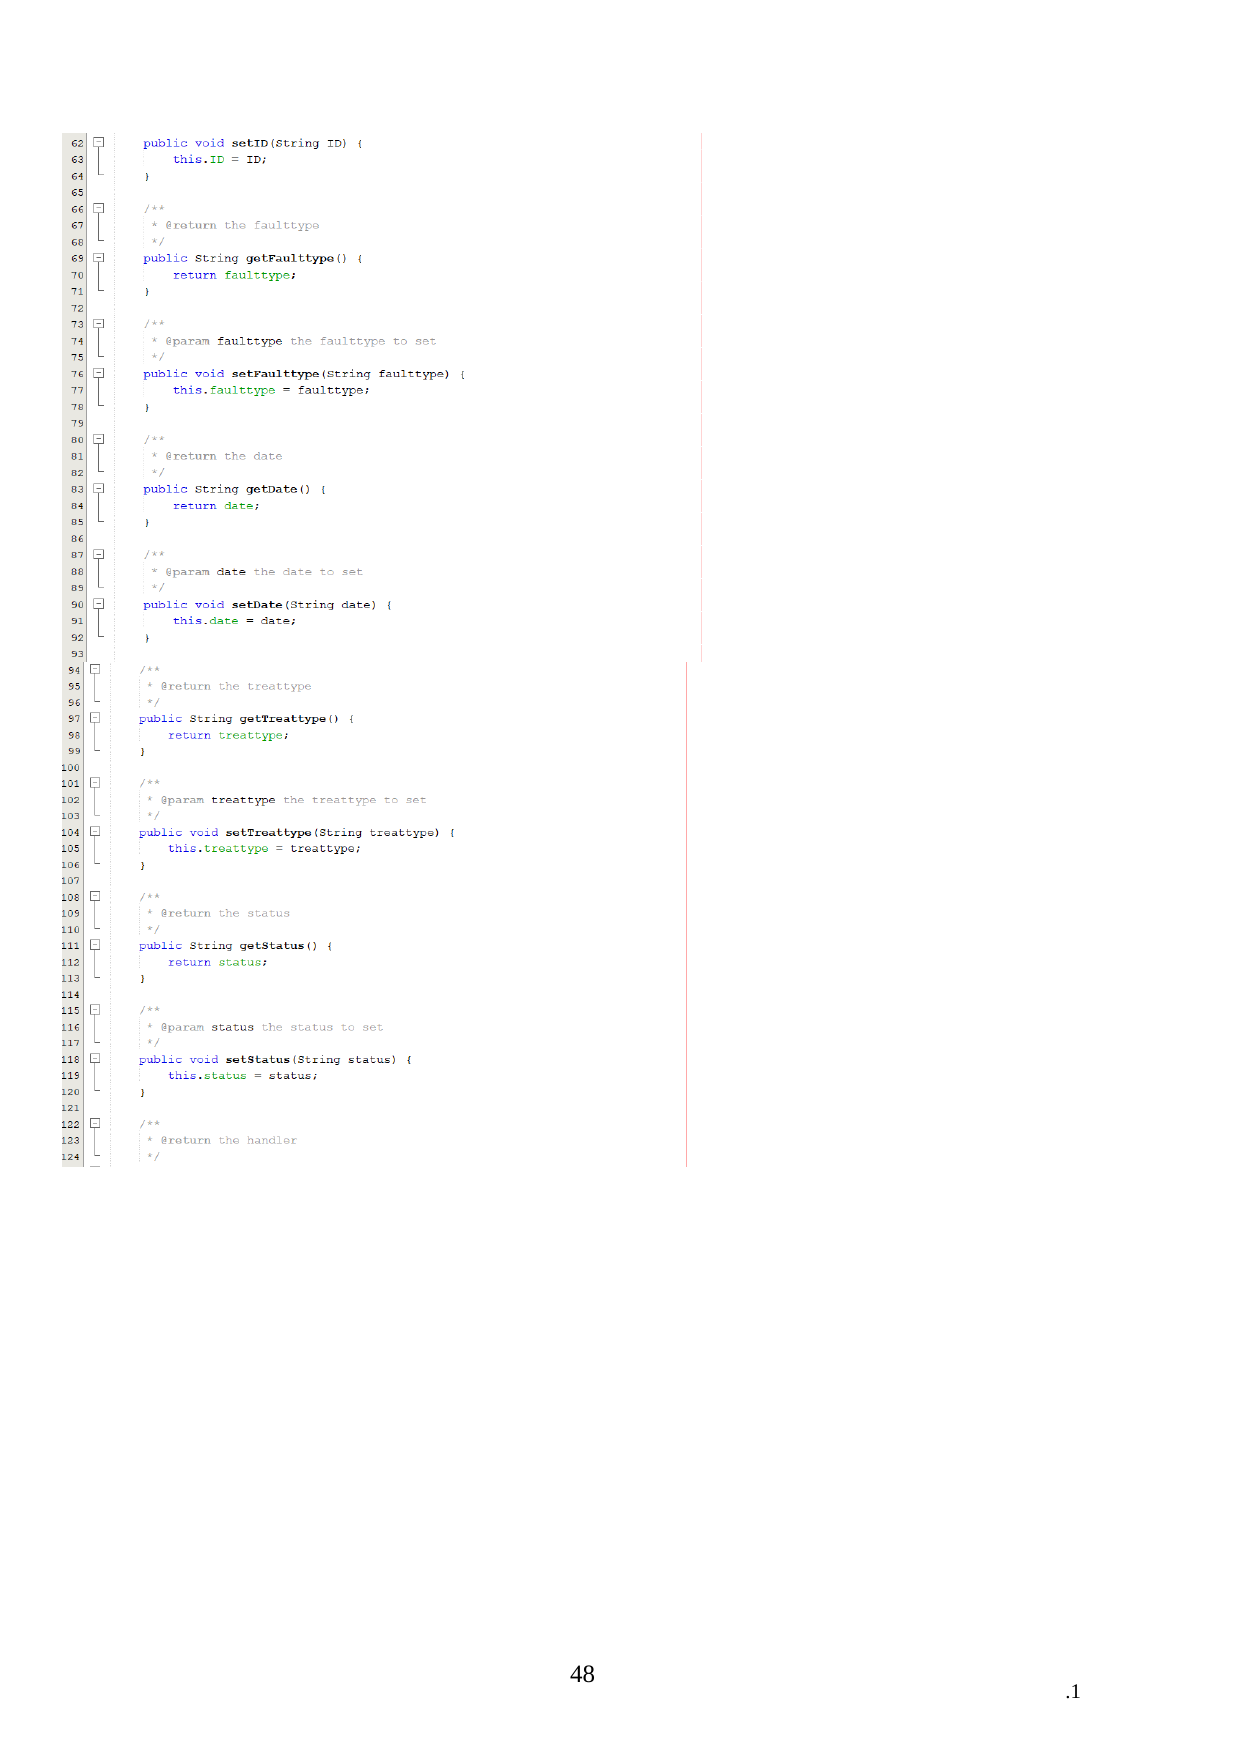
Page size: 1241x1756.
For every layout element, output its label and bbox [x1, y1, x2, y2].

picture [62, 133, 1103, 1167]
